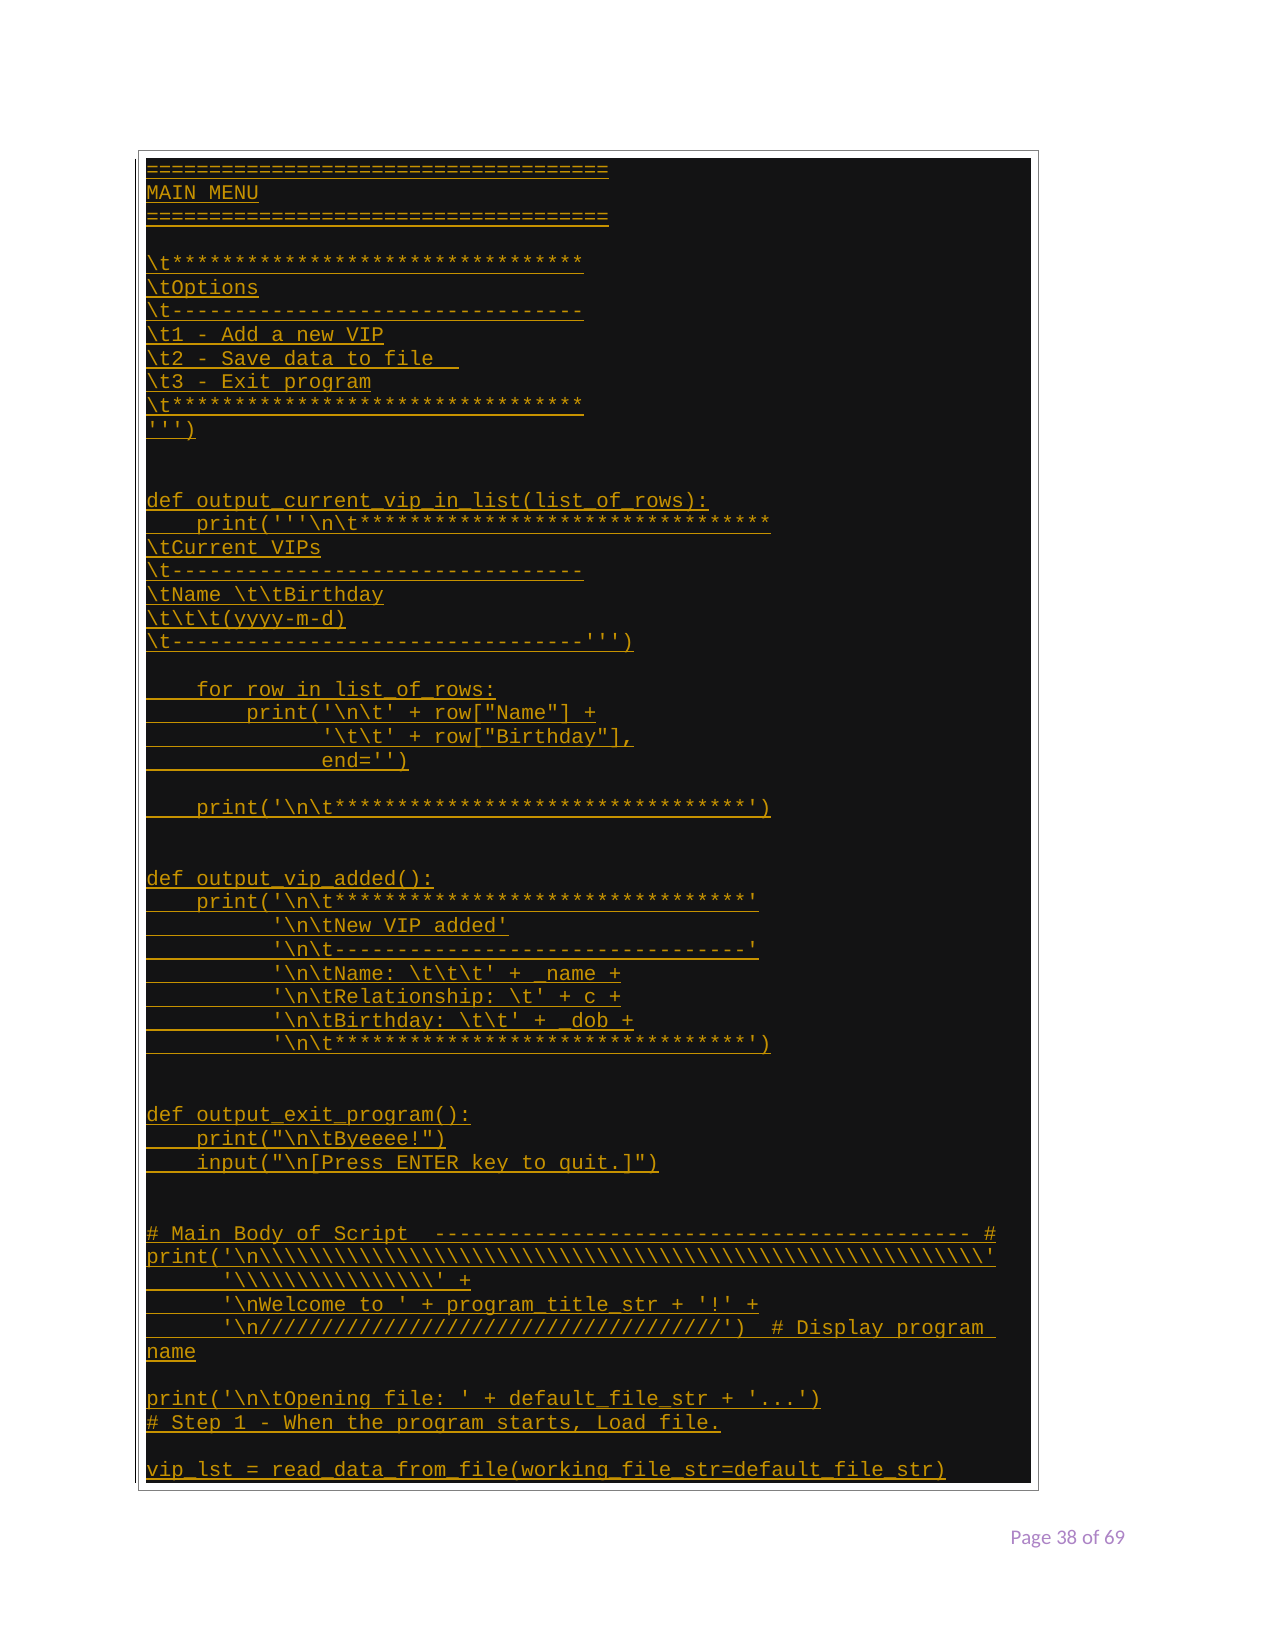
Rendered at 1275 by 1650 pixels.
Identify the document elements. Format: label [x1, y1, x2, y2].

table_header [139, 151, 1038, 1490]
